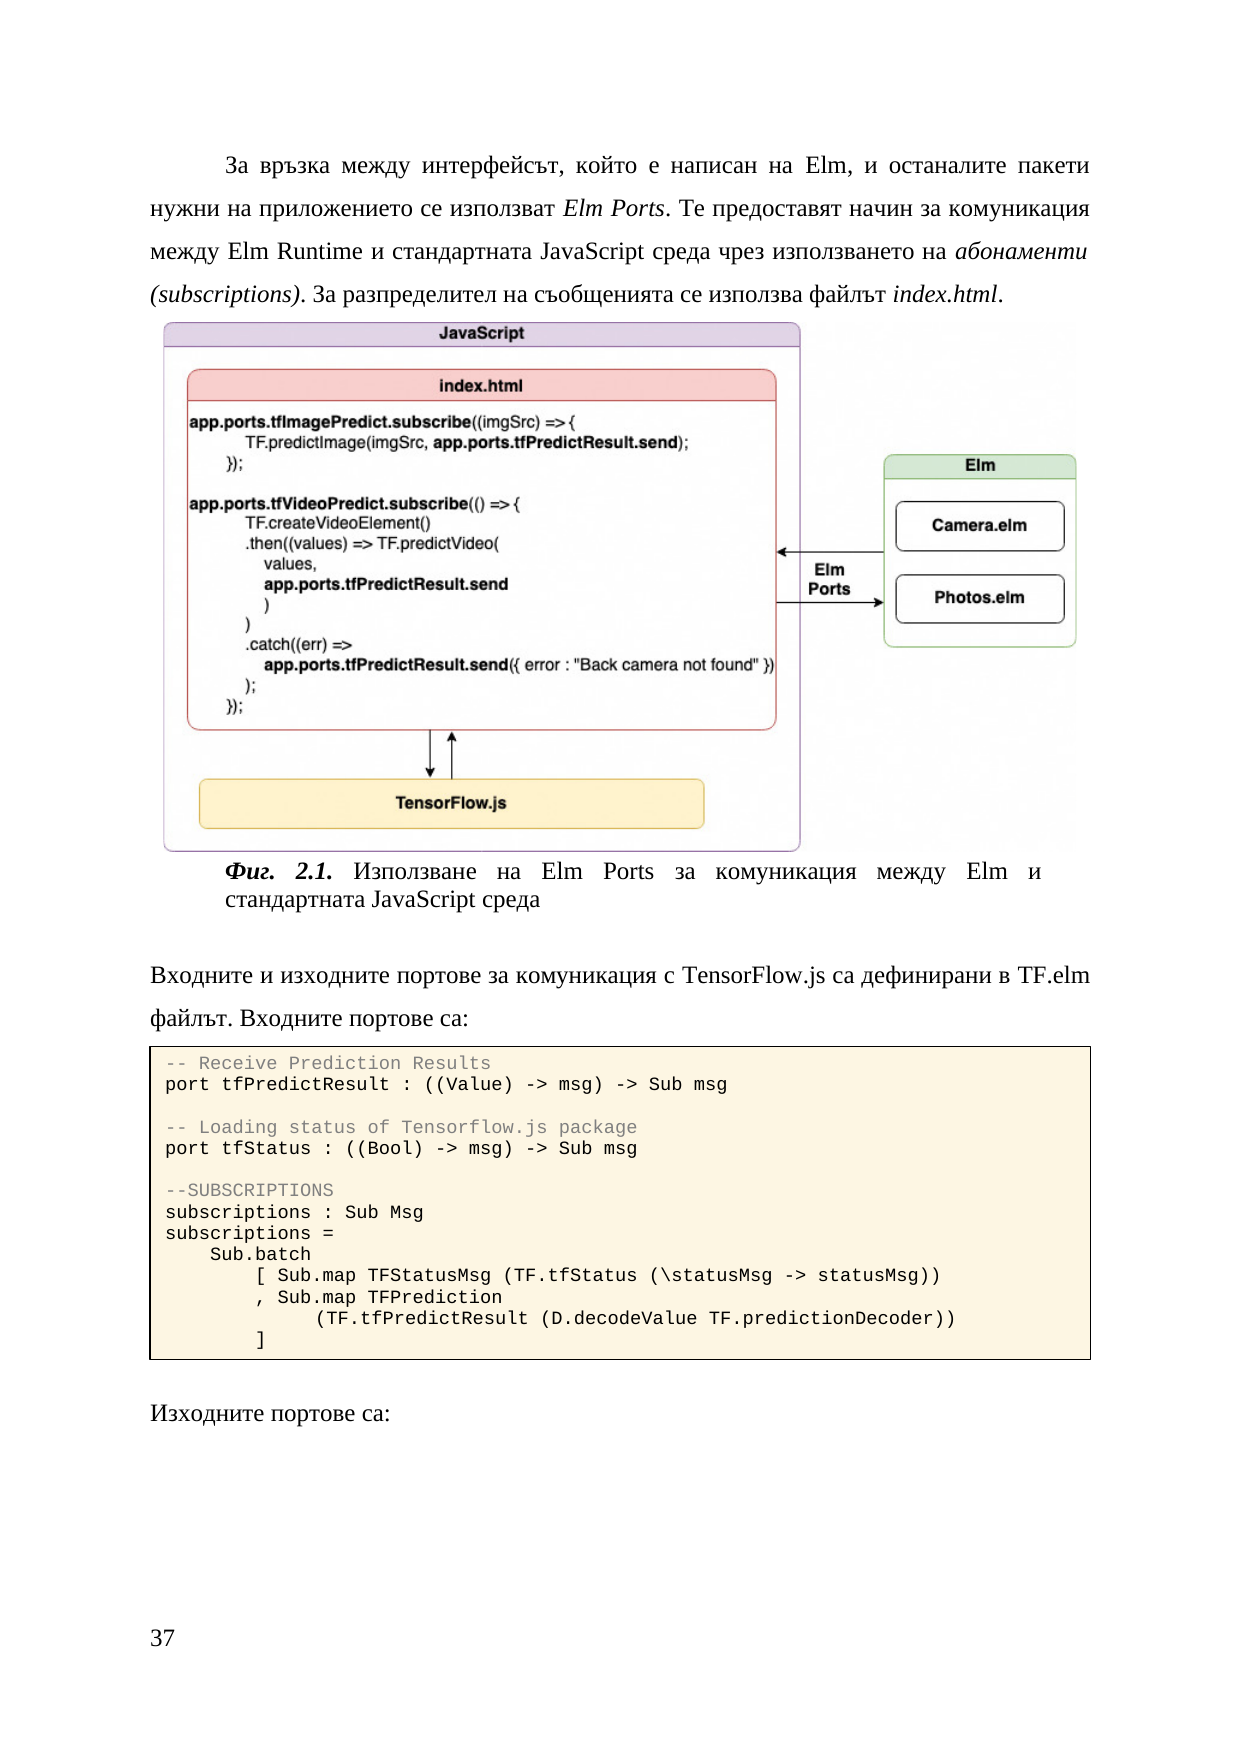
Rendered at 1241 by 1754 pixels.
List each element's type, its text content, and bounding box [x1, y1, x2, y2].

text Изходните портове са: [150, 1398, 1090, 1427]
picture [163, 322, 1077, 852]
text Входните и изходните портове за комуникация с TensorFlow.js са дефинирани в TF.elm файлът. Входните портове са: [150, 960, 1090, 1032]
text За връзка между интерфейсът, който е написан на Elm, и останалите пакети нужни на приложението се използват Elm Ports. Те предоставят начин за комуникация между Elm Runtime и стандартната JavaScript среда чрез използването на абонаменти (subscriptions). За разпределител на съобщенията се използва файлът index.html. [150, 150, 1090, 308]
